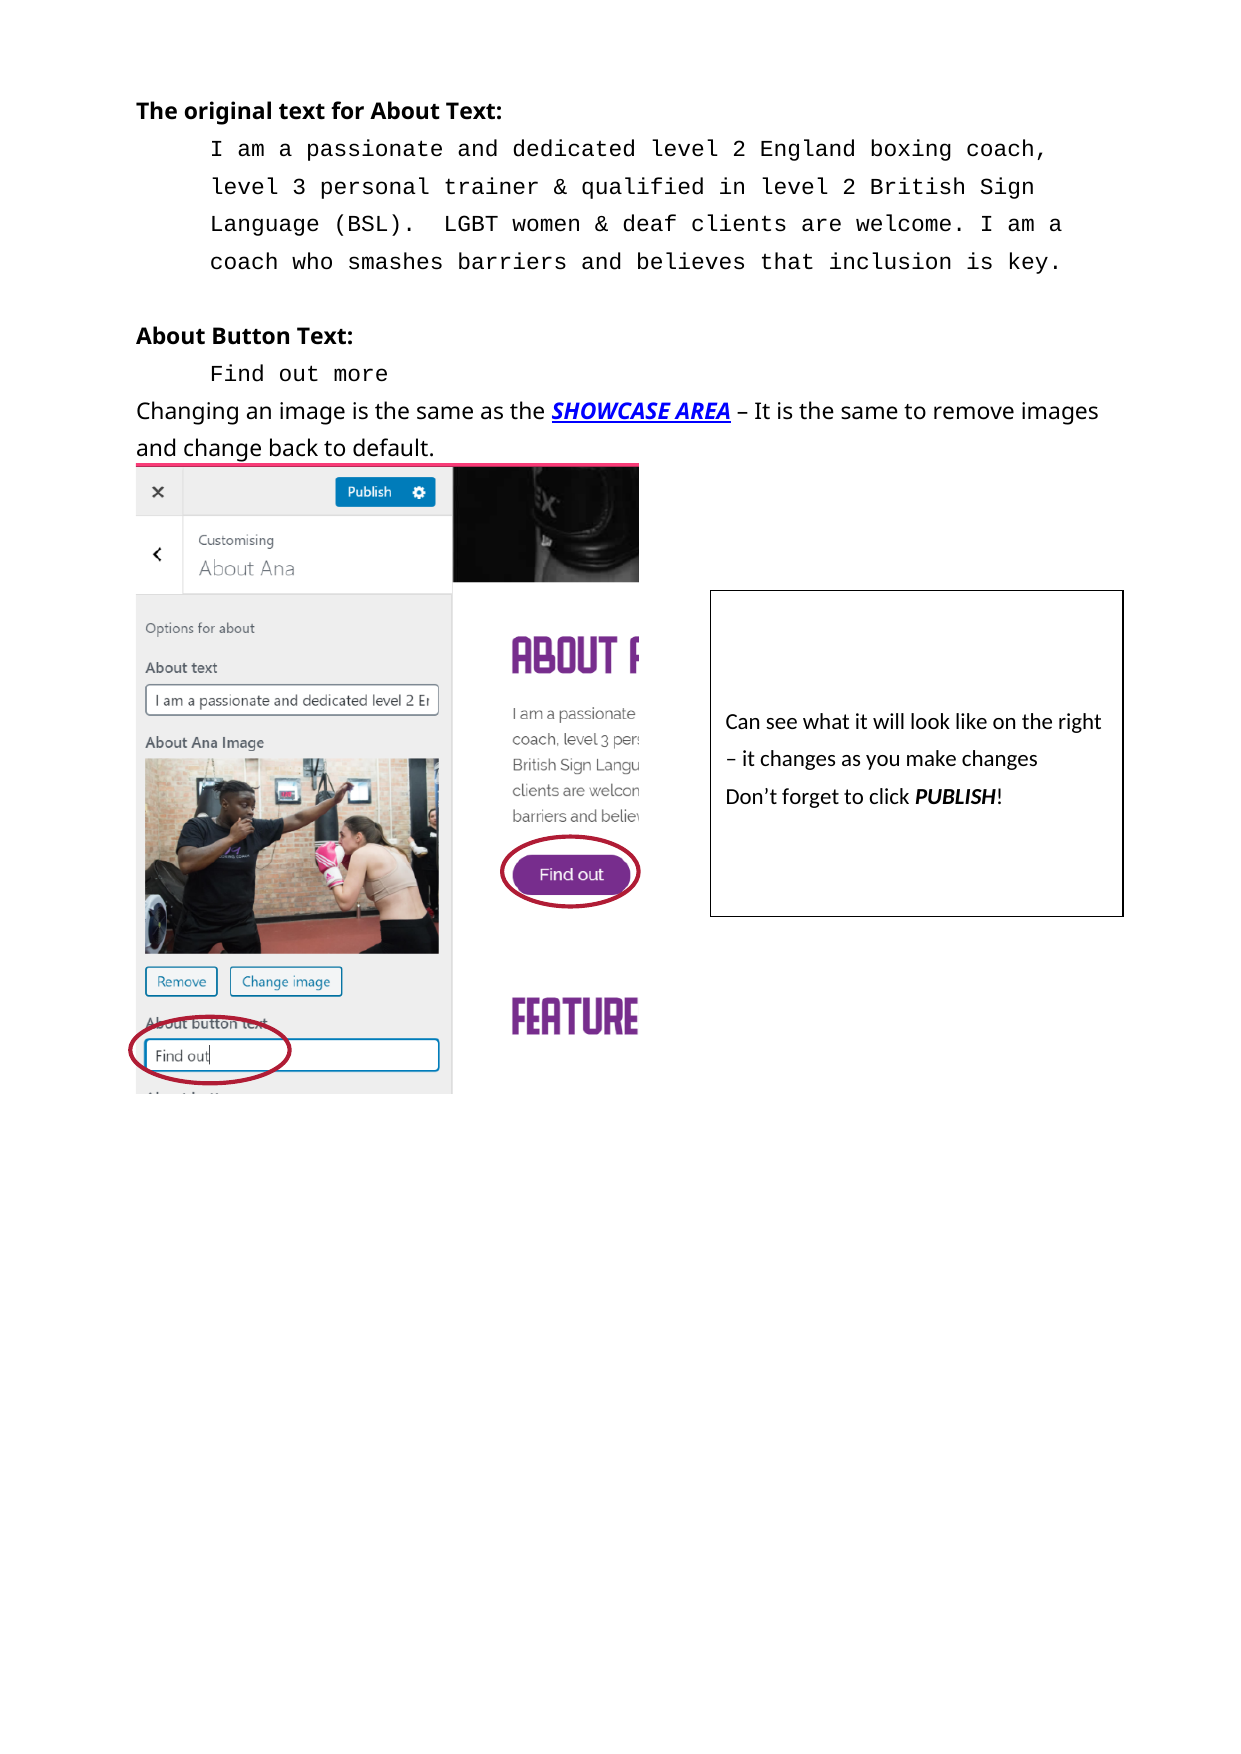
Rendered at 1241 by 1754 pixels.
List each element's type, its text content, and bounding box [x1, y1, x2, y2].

text Find out more [136, 351, 1104, 389]
picture [135, 463, 639, 1094]
text The original text for About Text: [136, 89, 1104, 126]
picture [135, 1019, 280, 1065]
picture [281, 1041, 437, 1069]
picture [505, 839, 636, 904]
picture [158, 1072, 262, 1081]
picture [147, 1041, 287, 1070]
text Changing an image is the same as the SHOWCASE AREA – It is the same to remove images and change back to default. [136, 389, 1104, 464]
text About Button Text: [136, 314, 1104, 351]
text I am a passionate and dedicated level 2 England boxing coach, level 3 personal trainer & qualified in level 2 British Sign Language (BSL). LGBT women & deaf clients are welcome. I am a coach who smashes barriers and believes that inclusion is key. [209, 126, 1104, 276]
